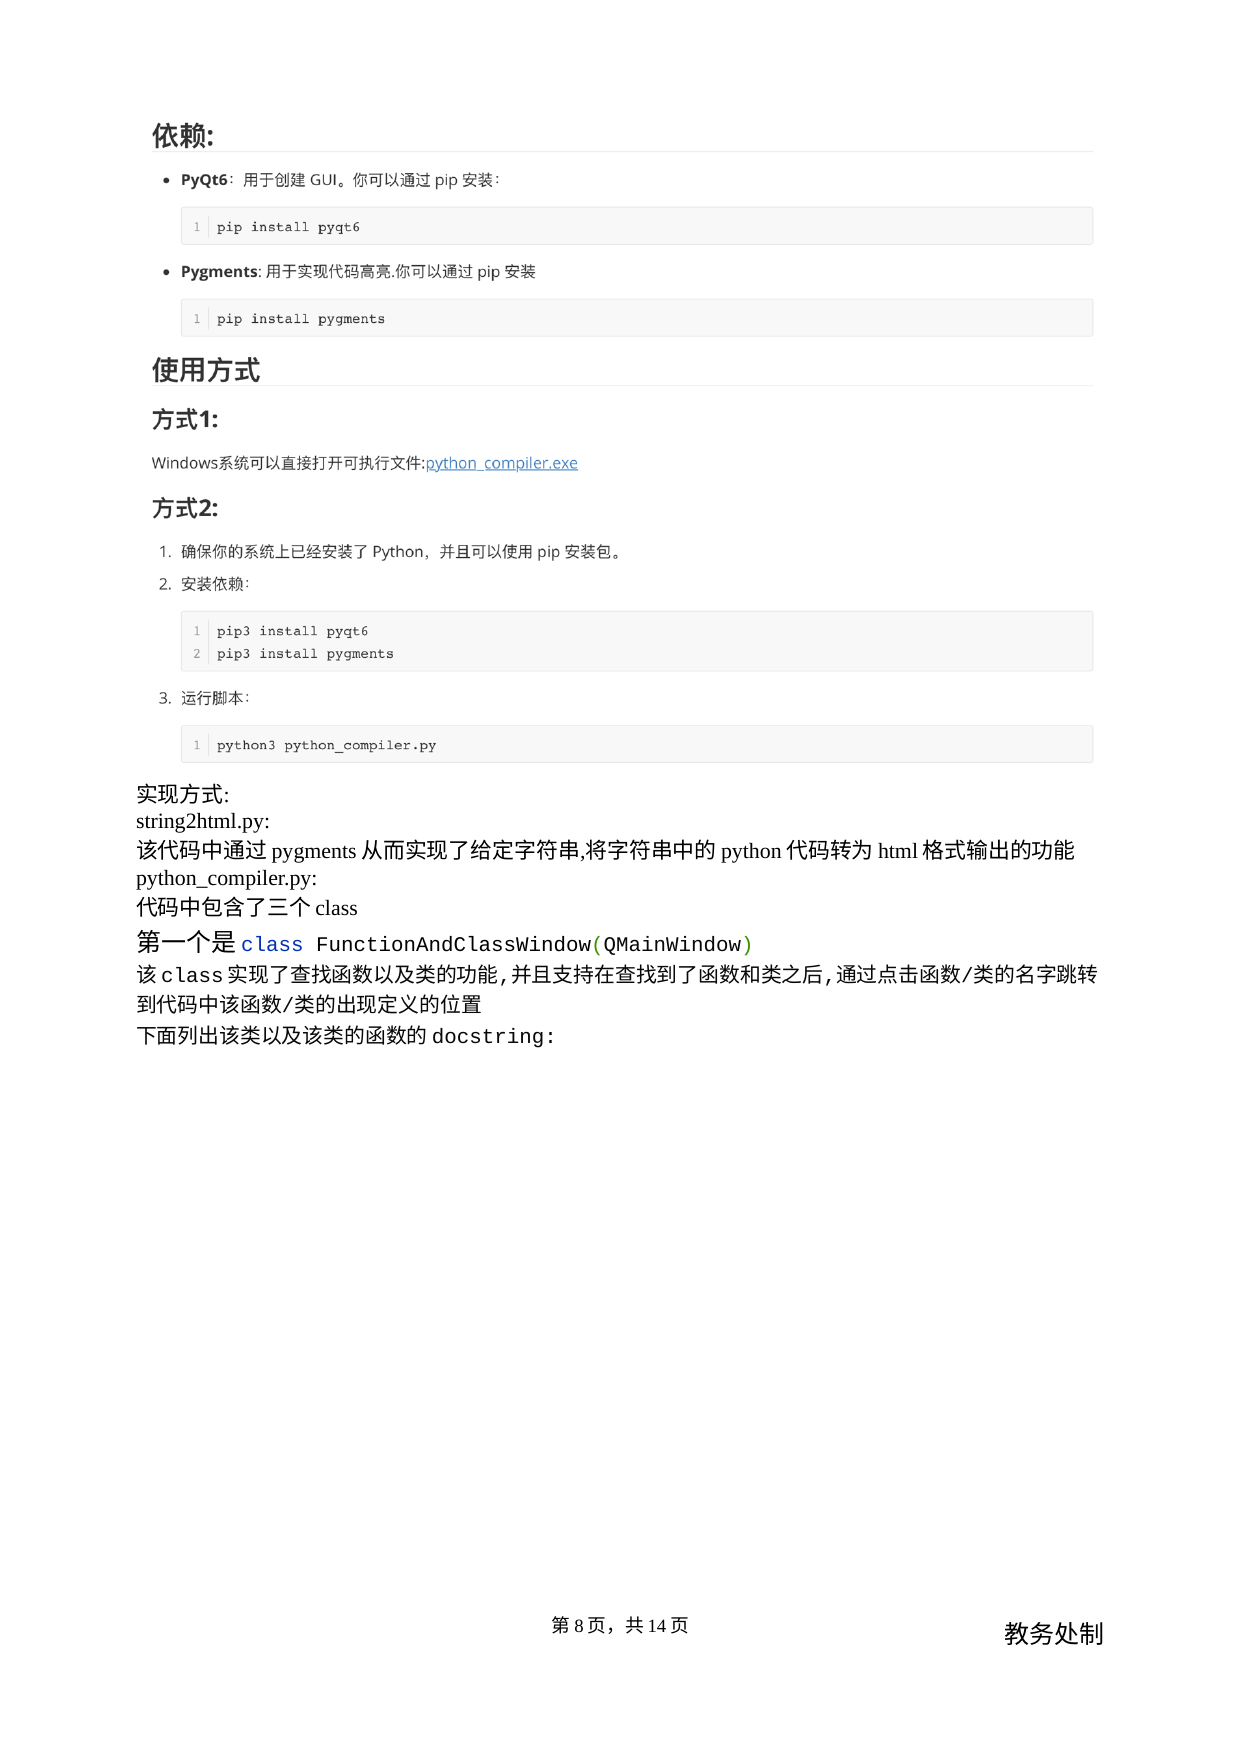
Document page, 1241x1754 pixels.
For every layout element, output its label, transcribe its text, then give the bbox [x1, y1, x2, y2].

text 下面列出该类以及该类的函数的docstring: [136, 1019, 1104, 1049]
text 第一个是class FunctionAndClassWindow(QMainWindow) [136, 922, 1104, 958]
text python_compiler.py: [136, 865, 1104, 890]
text 该代码中通过pygments从而实现了给定字符串,将字符串中的python代码转为html格式输出的功能 [136, 833, 1104, 865]
text 该class实现了查找函数以及类的功能,并且支持在查找到了函数和类之后,通过点击函数/类的名字跳转到代码中该函数/类的出现定义的位置 [136, 958, 1104, 1019]
picture [135, 118, 1117, 777]
text string2html.py: [136, 808, 1104, 833]
text 实现方式: [136, 777, 1104, 808]
text 代码中包含了三个class [136, 890, 1104, 922]
